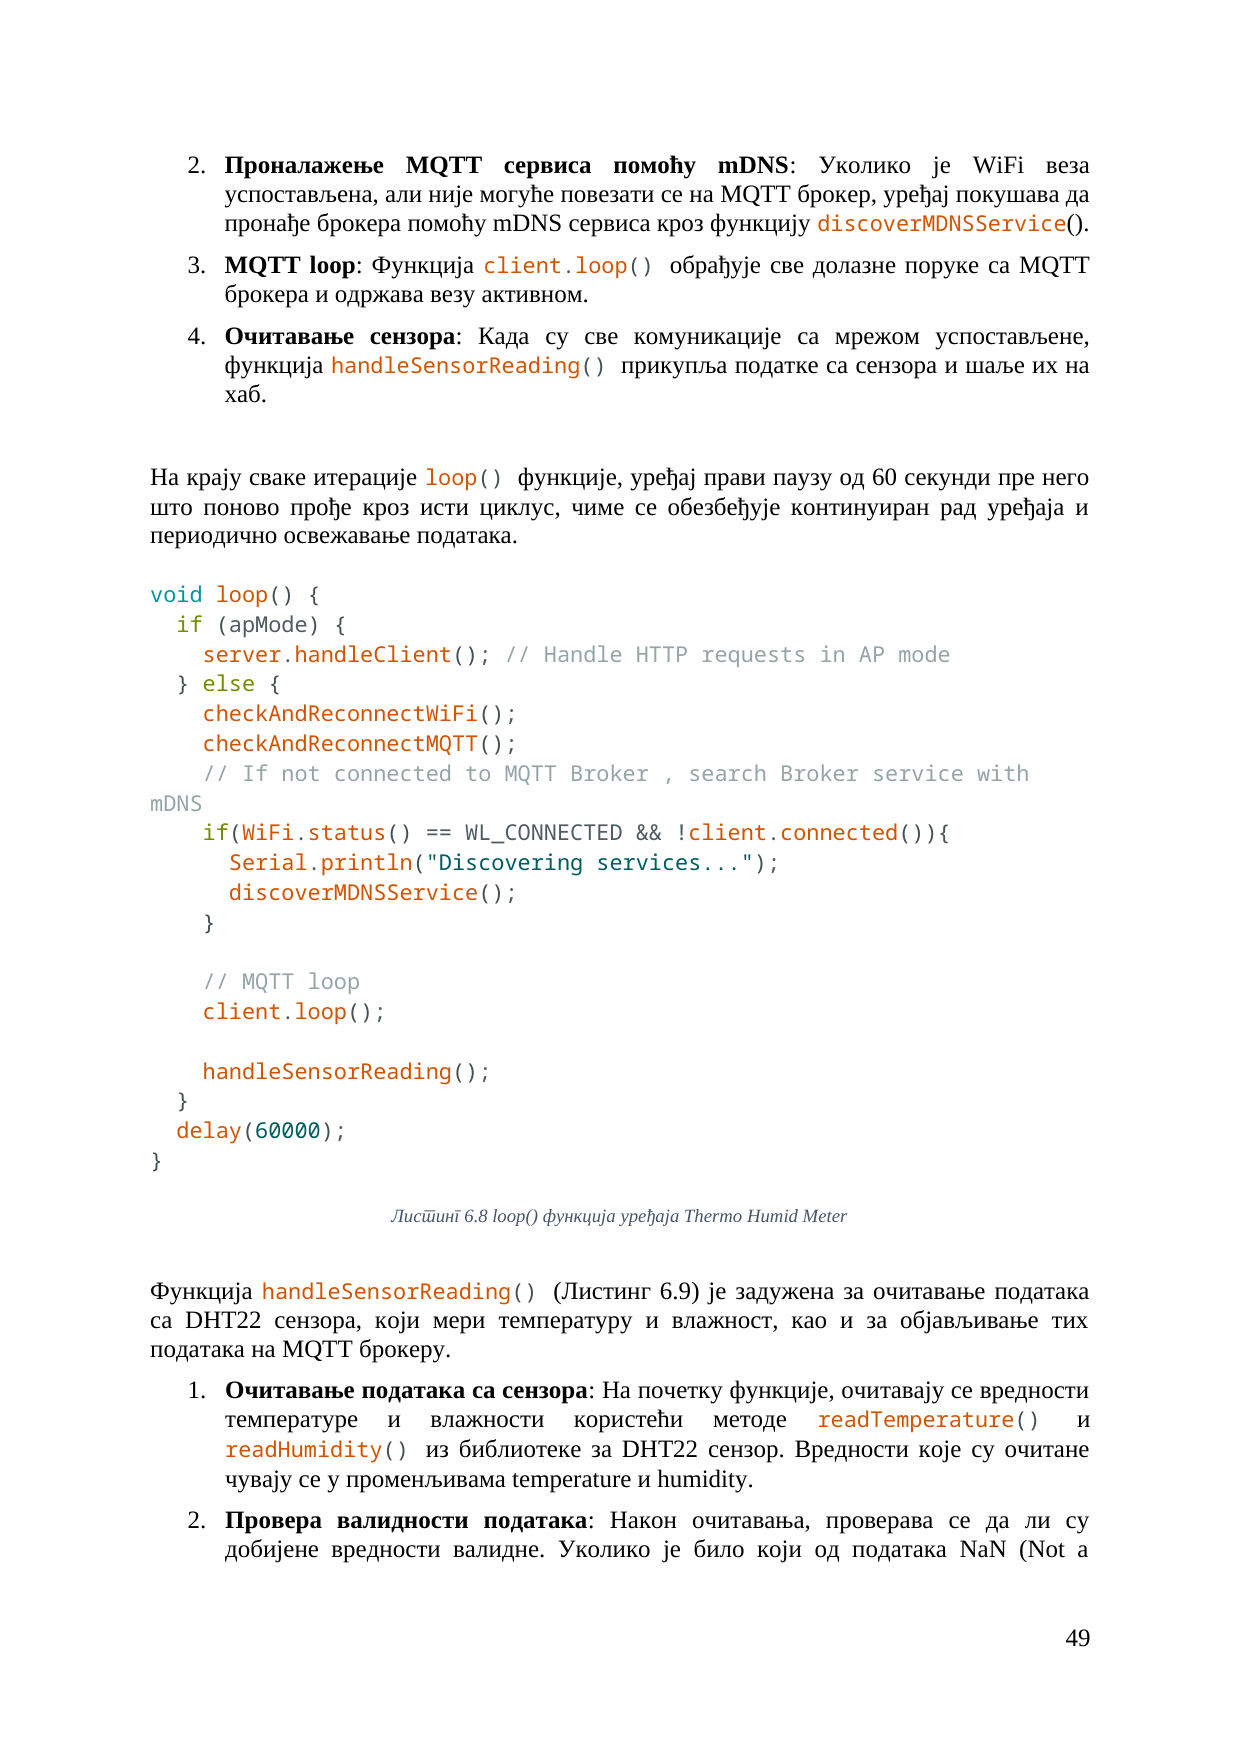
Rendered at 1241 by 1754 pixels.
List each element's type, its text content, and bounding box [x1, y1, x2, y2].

text } [150, 1085, 1090, 1115]
text Serial.println("Discovering services..."); [150, 847, 1090, 877]
list Очитавање података са сензора: На почетку функције, очитавају се вредности температуре и влажности користећи методе readTemperature() и readHumidity() из библиотеке за DHT22 сензор. Вредности које су очитане чувају се у променљивама temperature и humidity. [187, 1376, 1090, 1493]
text } else { [150, 668, 1090, 698]
text if(WiFi.status() == WL_CONNECTED && !client.connected()){ [150, 817, 1090, 847]
text } [150, 907, 1090, 936]
list MQTT loop: Функција client.loop() обрађује све долазне поруке са MQTT брокера и одржава везу активном. [187, 250, 1090, 308]
text server.handleClient(); // Handle HTTP requests in AP mode [150, 638, 1090, 668]
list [187, 1505, 1090, 1563]
text void loop() { [150, 579, 1090, 609]
text handleSensorReading(); [150, 1056, 1090, 1085]
text checkAndReconnectMQTT(); [150, 728, 1090, 758]
text // MQTT loop [150, 966, 1090, 996]
text // If not connected to MQTT Broker , search Broker service with mDNS [150, 758, 1090, 817]
text На крају сваке итерације loop() функције, уређај прави паузу од 60 секунди пре него што поново прође кроз исти циклус, чиме се обезбеђује континуиран рад уређаја и периодично освежавање података. [150, 462, 1090, 549]
text } [150, 1145, 1090, 1175]
text checkAndReconnectWiFi(); [150, 698, 1090, 728]
text delay(60000); [150, 1115, 1090, 1145]
list Очитавање сензора: Када су све комуникације са мрежом успостављене, функција handleSensorReading() прикупља податке са сензора и шаље их на хаб. [187, 321, 1090, 408]
text discoverMDNSService(); [150, 877, 1090, 907]
text if (apMode) { [150, 609, 1090, 638]
text client.loop(); [150, 996, 1090, 1026]
list Проналажење MQTT сервиса помоћу mDNS: Уколико је WiFi веза успостављена, али није могуће повезати се на MQTT брокер, уређај покушава да пронађе брокера помоћу mDNS сервиса кроз функцију discoverMDNSService(). [187, 150, 1090, 237]
